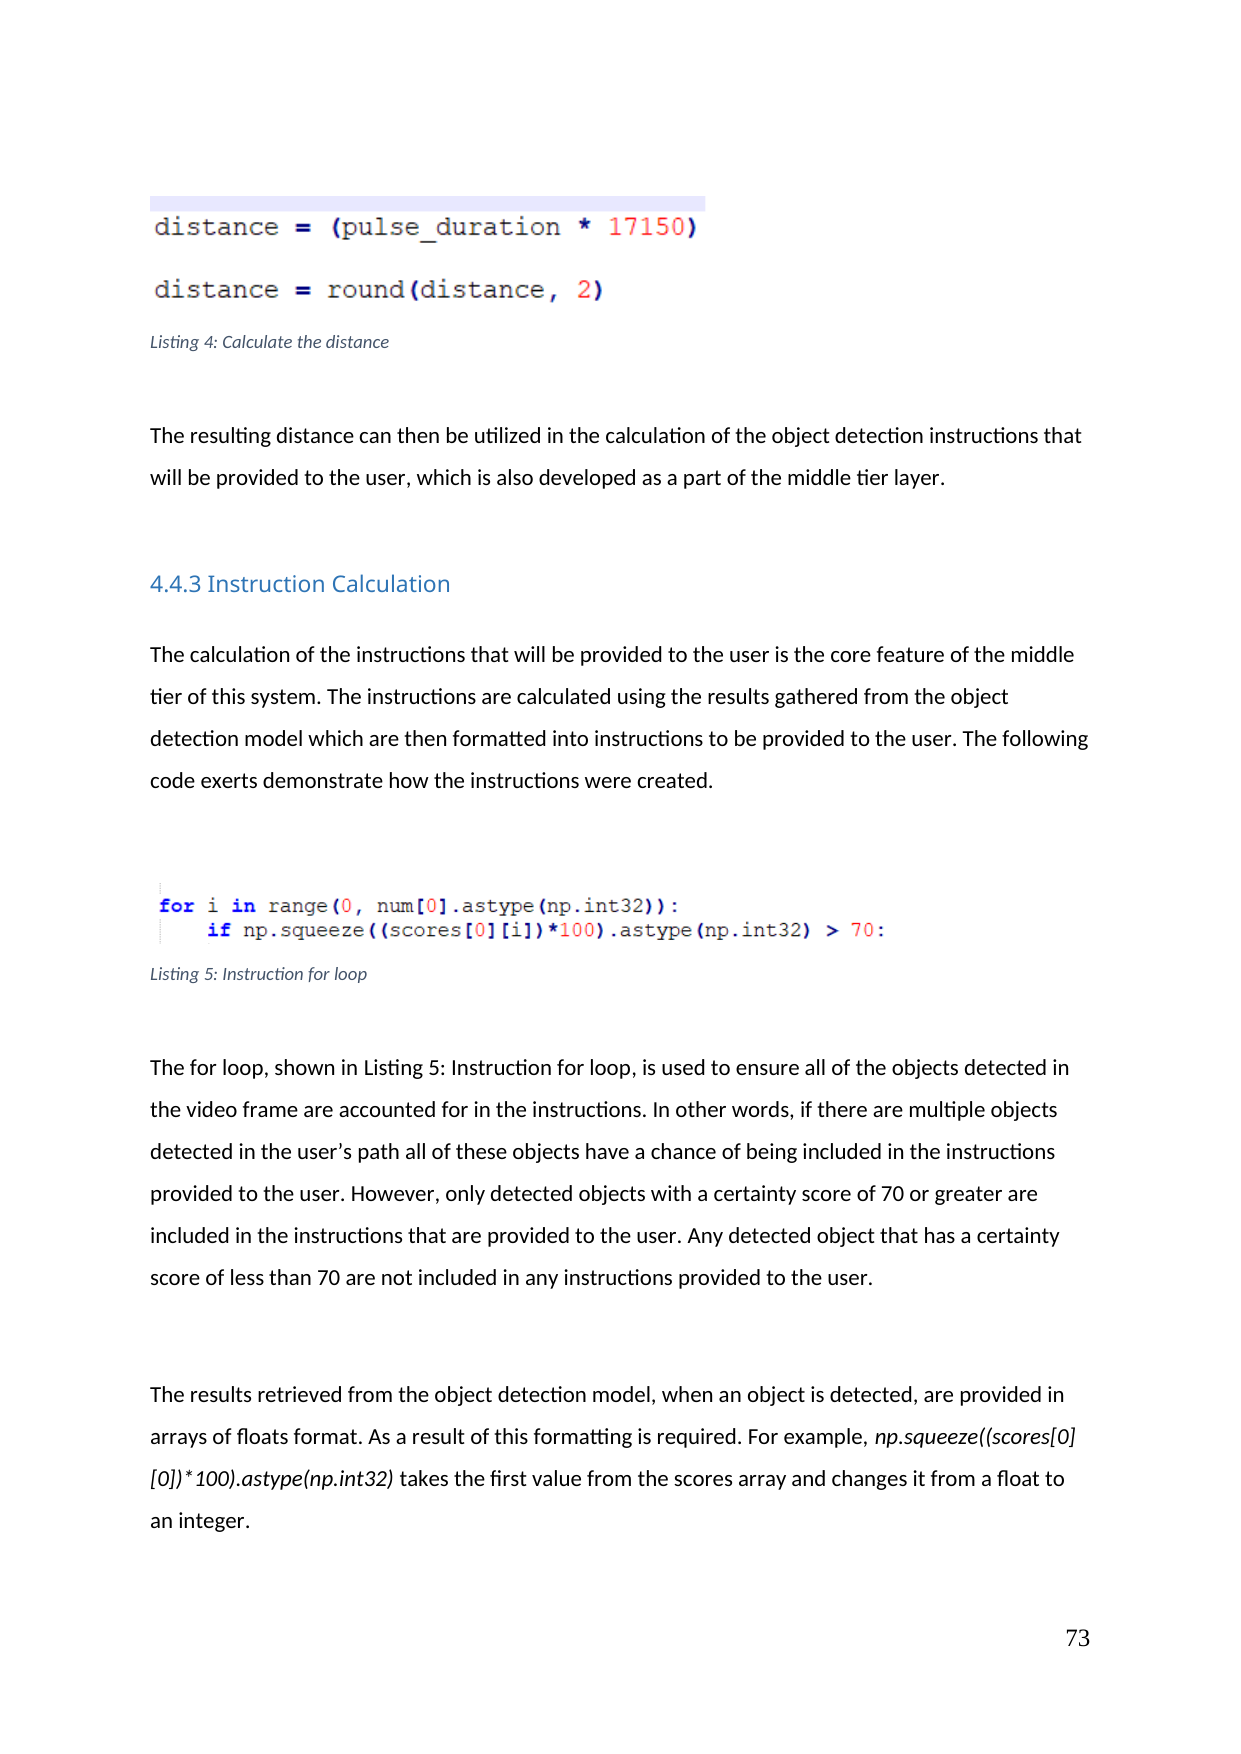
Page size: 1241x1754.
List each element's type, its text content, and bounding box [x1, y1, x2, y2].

subtitle 4.4.3 Instruction Calculation [150, 568, 1090, 599]
picture [150, 196, 706, 312]
text The resulting distance can then be utilized in the calculation of the object detection instructions that will be provided to the user, which is also developed as a part of the middle tier layer. [150, 421, 1090, 491]
text Listing 5: Instruction for loop [150, 963, 1090, 986]
text The for loop, shown in Listing 5, is used to ensure all of the objects detected in the video frame are accounted for in the instructions. In other words, if there are multiple objects detected in the user’s path all of these objects have a chance of being included in the instructions provided to the user. However, only detected objects with a certainty score of 70 or greater are included in the instructions that are provided to the user. Any detected object that has a certainty score of less than 70 are not included in any instructions provided to the user. [150, 1053, 1090, 1291]
text Listing 4: Calculate the distance [150, 330, 1090, 353]
picture [150, 883, 903, 944]
text The calculation of the instructions that will be provided to the user is the core feature of the middle tier of this system. The instructions are calculated using the results gathered from the object detection model which are then formatted into instructions to be provided to the user. The following code exerts demonstrate how the instructions were created. [150, 640, 1090, 794]
text The results retrieved from the object detection model, when an object is detected, are provided in arrays of floats format. As a result of this formatting is required. For example, np.squeeze((scores[0][0])*100).astype(np.int32) takes the first value from the scores array and changes it from a float to an integer. [150, 1380, 1090, 1534]
